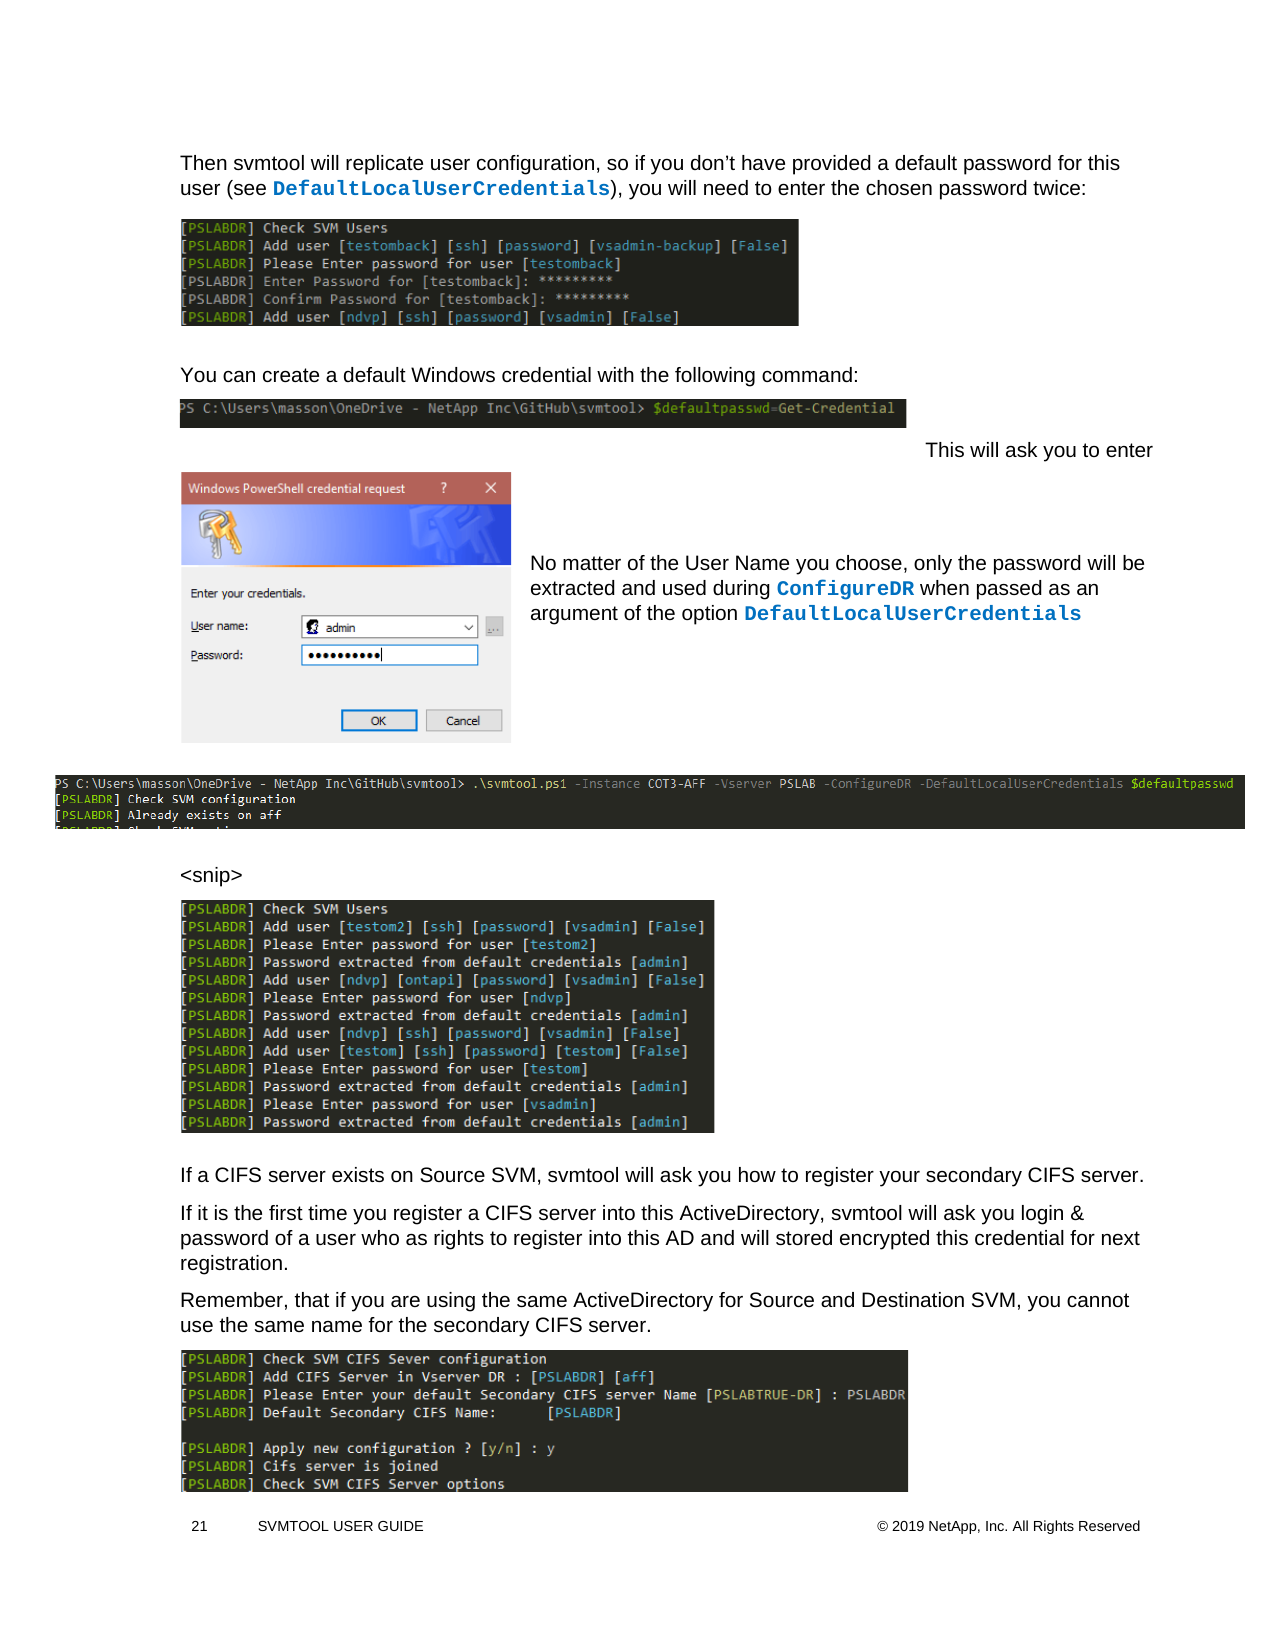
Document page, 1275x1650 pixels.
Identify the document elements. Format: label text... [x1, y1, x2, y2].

picture [178, 399, 907, 428]
text Then svmtool will replicate user configuration, so if you don’t have provided a default password for this user (see DefaultLocalUserCredentials), you will need to enter the chosen password twice: [180, 150, 1155, 200]
picture [180, 219, 799, 326]
picture [54, 775, 1245, 829]
text If it is the first time you register a CIFS server into this ActiveDirectory, svmtool will ask you login & password of a user who as rights to register into this AD and will stored encrypted this credential for next registration. [180, 1200, 1155, 1275]
text This will ask you to enter a User Name and Password: [180, 437, 1155, 462]
picture [180, 900, 715, 1132]
picture [180, 472, 512, 742]
text No matter of the User Name you choose, only the password will be extracted and used during ConfigureDR when passed as an argument of the option DefaultLocalUserCredentials [512, 550, 1155, 625]
text <snip> [180, 829, 1155, 887]
text If a CIFS server exists on Source SVM, svmtool will ask you how to register your secondary CIFS server. [180, 1162, 1155, 1187]
text You can create a default Windows credential with the following command: [180, 362, 1155, 387]
text Remember, that if you are using the same ActiveDirectory for Source and Destination SVM, you cannot use the same name for the secondary CIFS server. [180, 1287, 1155, 1337]
picture [180, 1350, 909, 1492]
